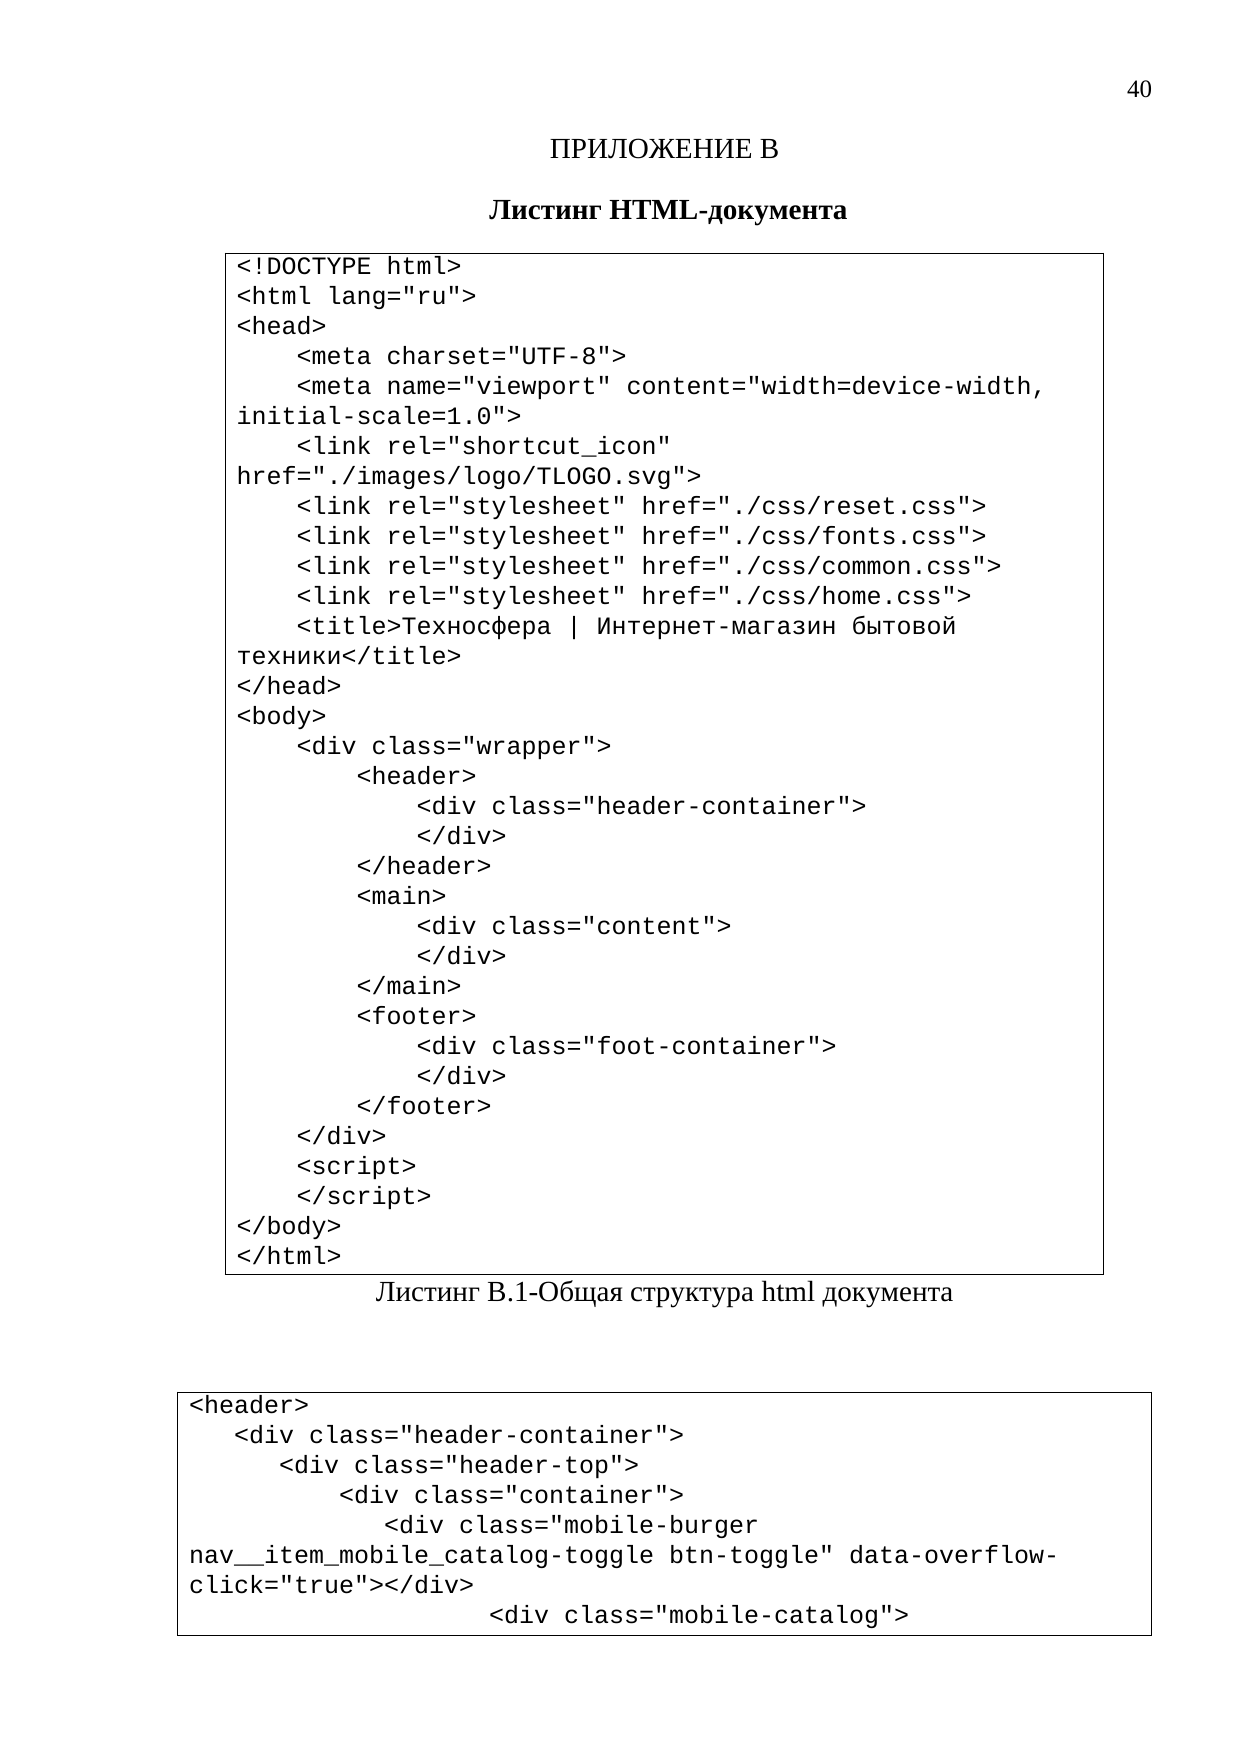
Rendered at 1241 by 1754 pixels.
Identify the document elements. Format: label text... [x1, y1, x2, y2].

subtitle Листинг HTML-документа [177, 192, 1152, 225]
text Листинг В.1-Общая структура html документа [177, 1274, 1152, 1308]
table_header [178, 1393, 1151, 1635]
subtitle ПРИЛОЖЕНИЕ В [177, 131, 1152, 165]
table_header <!DOCTYPE html> <html lang="ru"> <head> <meta charset="UTF-8"> <meta name="viewport" content="width=device-width, initial-scale=1.0"> <link rel="shortcut_icon" href="./images/logo/TLOGO.svg"> <link rel="stylesheet" href="./css/reset.css"> <link rel="stylesheet" href="./css/fonts.css"> <link rel="stylesheet" href="./css/common.css"> <link rel="stylesheet" href="./css/home.css"> <title>Техносфера | Интернет-магазин бытовой техники</title> </head> <body> <div class="wrapper"> <header> <div class="header-container"> </div> </header> <main> <div class="content"> </div> </main> <footer> <div class="foot-container"> </div> </footer> </div> <script> </script> </body> </html> [226, 254, 1103, 1273]
